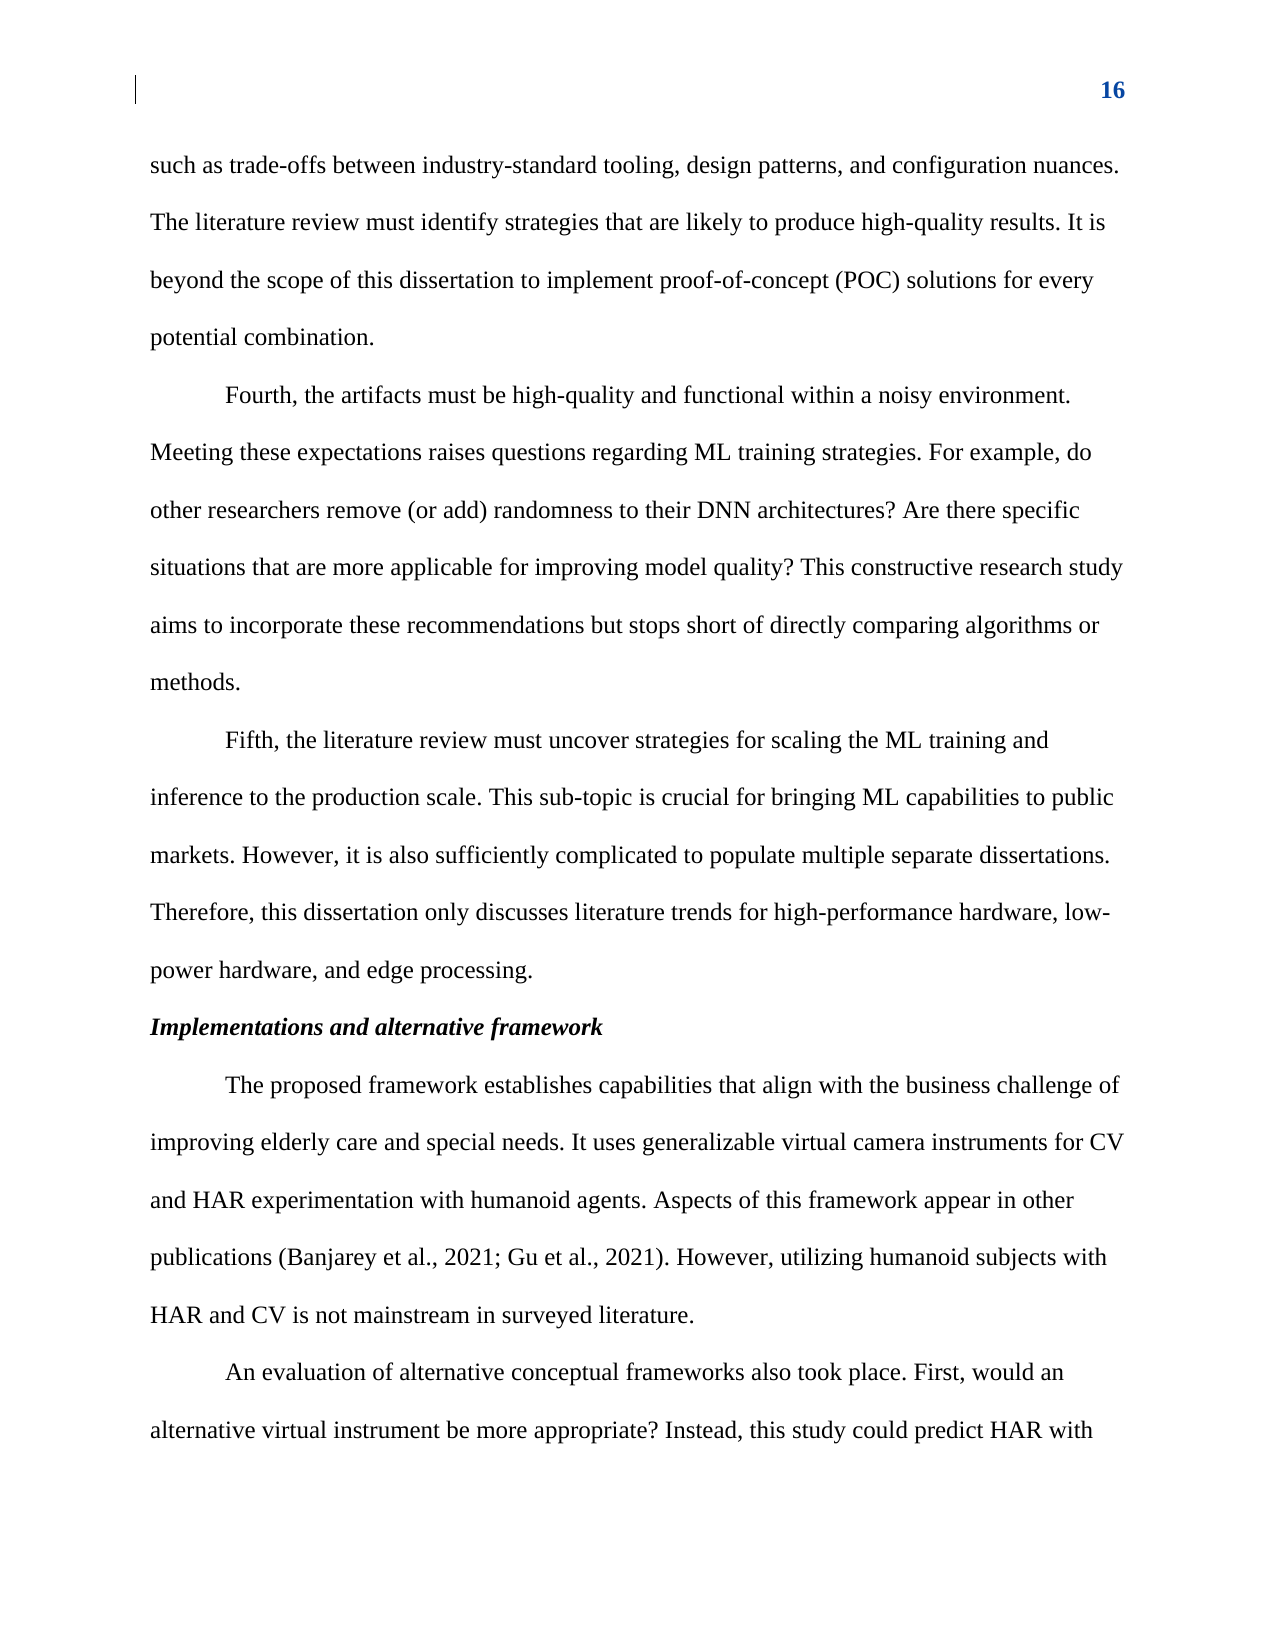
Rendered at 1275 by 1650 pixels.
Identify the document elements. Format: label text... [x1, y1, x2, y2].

text The proposed framework establishes capabilities that align with the business challenge of improving elderly care and special needs. It uses generalizable virtual camera instruments for CV and HAR experimentation with humanoid agents. Aspects of this framework appear in other publications (Banjarey et al., 2021; Gu et al., 2021). However, utilizing humanoid subjects with HAR and CV is not mainstream in surveyed literature. [150, 1070, 1125, 1329]
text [150, 1357, 1125, 1444]
subtitle Implementations and alternative framework [150, 1012, 1125, 1041]
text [150, 150, 1125, 351]
text Fourth, the artifacts must be high-quality and functional within a noisy environment. Meeting these expectations raises questions regarding ML training strategies. For example, do other researchers remove (or add) randomness to their DNN architectures? Are there specific situations that are more applicable for improving model quality? This constructive research study aims to incorporate these recommendations but stops short of directly comparing algorithms or methods. [150, 380, 1125, 696]
text Fifth, the literature review must uncover strategies for scaling the ML training and inference to the production scale. This sub-topic is crucial for bringing ML capabilities to public markets. However, it is also sufficiently complicated to populate multiple separate dissertations. Therefore, this dissertation only discusses literature trends for high-performance hardware, low-power hardware, and edge processing. [150, 725, 1125, 984]
